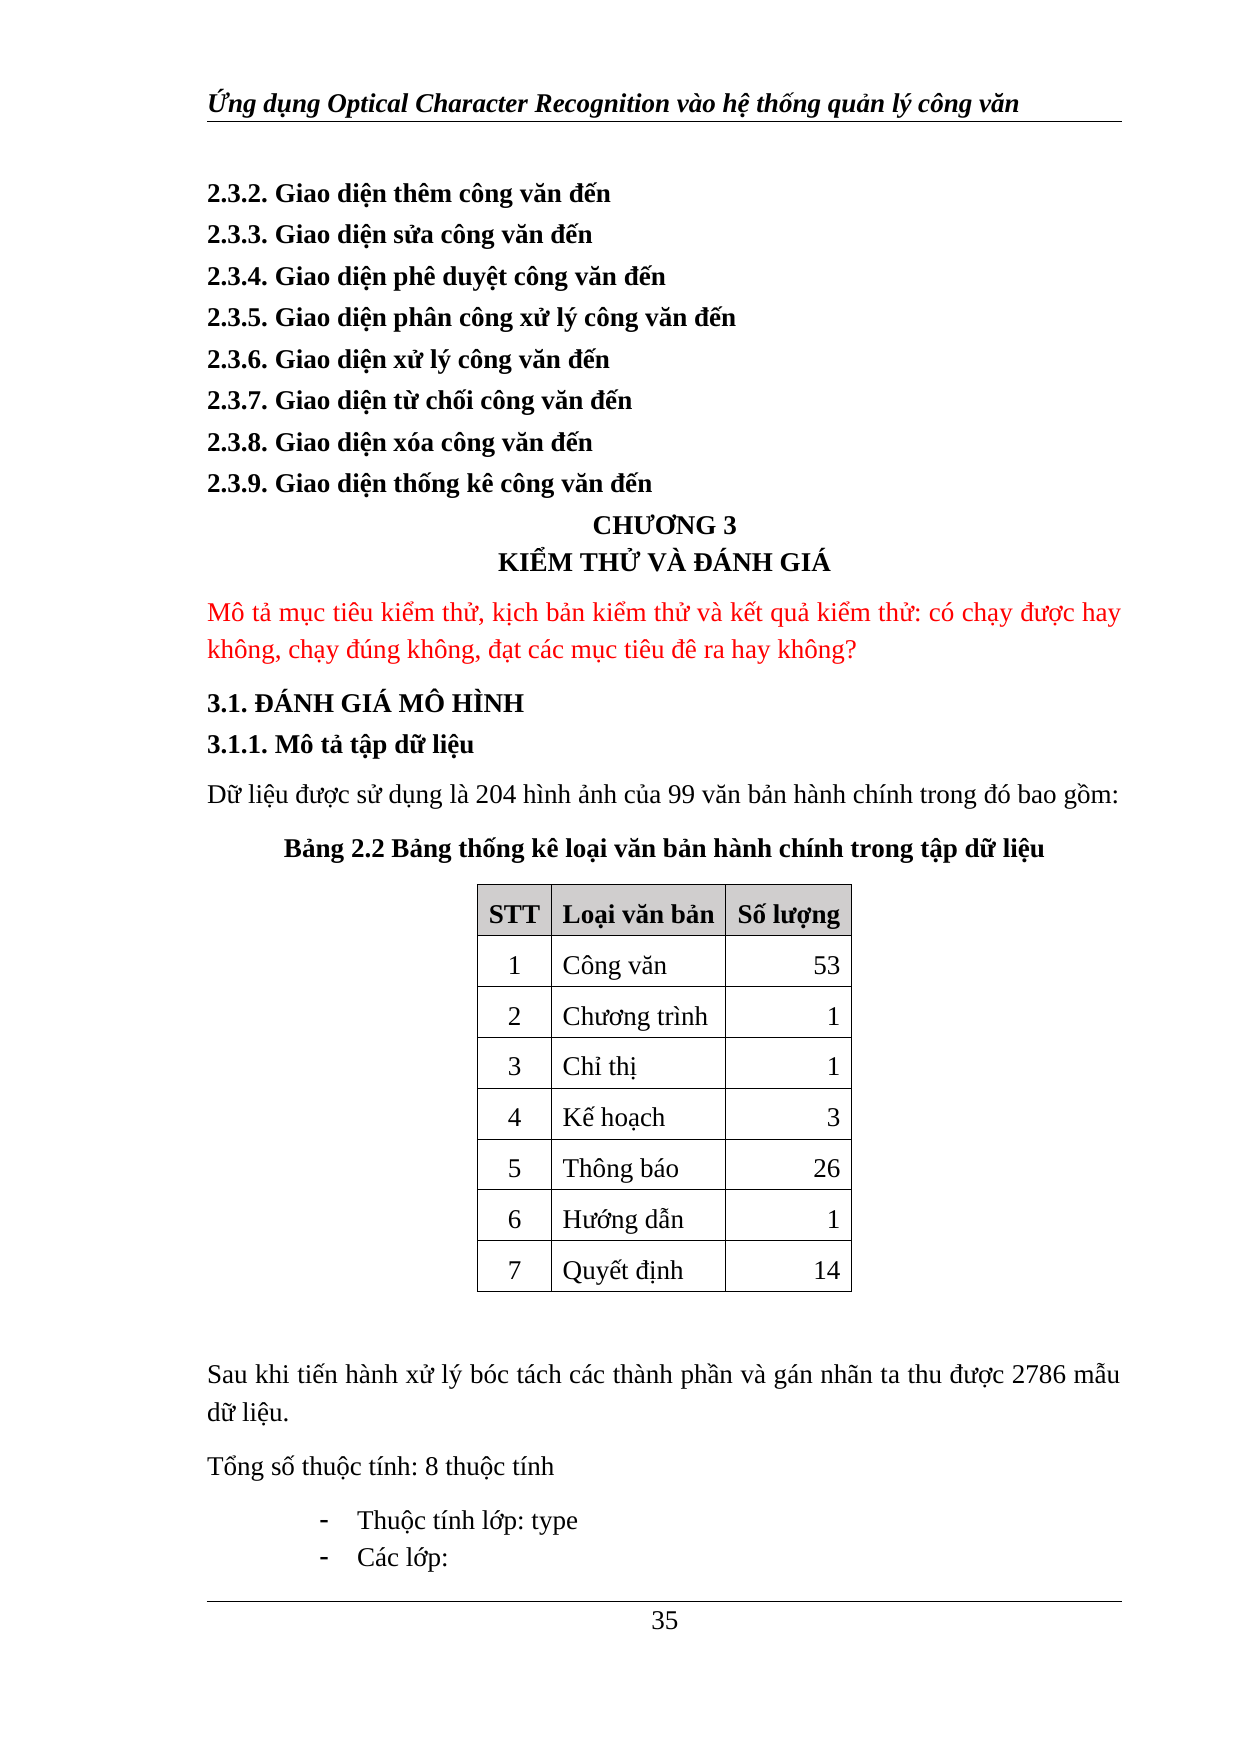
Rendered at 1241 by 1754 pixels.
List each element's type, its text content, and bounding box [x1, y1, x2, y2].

subtitle Giao diện sửa công văn đến [207, 219, 1122, 250]
subtitle Giao diện thống kê công văn đến [207, 467, 1122, 498]
table_cell 1 [726, 987, 851, 1037]
table_cell 7 [478, 1241, 551, 1291]
table_cell Kế hoạch [552, 1089, 725, 1138]
table_cell 1 [478, 936, 551, 986]
table_cell 1 [726, 1038, 851, 1088]
subtitle Mô tả tập dữ liệu [207, 729, 1122, 760]
table_cell 2 [478, 987, 551, 1037]
subtitle Giao diện phê duyệt công văn đến [207, 260, 1122, 291]
subtitle Giao diện xóa công văn đến [207, 426, 1122, 457]
table_cell Chỉ thị [552, 1038, 725, 1088]
table_cell 6 [478, 1190, 551, 1240]
table_cell Hướng dẫn [552, 1190, 725, 1240]
table_cell 4 [478, 1089, 551, 1138]
table_header Loại văn bản [552, 885, 725, 935]
table_cell 1 [726, 1190, 851, 1240]
table_cell Công văn [552, 936, 725, 986]
table_cell 3 [726, 1089, 851, 1138]
table_cell Quyết định [552, 1241, 725, 1291]
text Tổng số thuộc tính: 8 thuộc tính [207, 1450, 1122, 1481]
text Dữ liệu được sử dụng là 204 hình ảnh của 99 văn bản hành chính trong đó bao gồm: [207, 778, 1122, 809]
list Các lớp: [319, 1541, 1122, 1572]
text Mô tả mục tiêu kiểm thử, kịch bản kiểm thử và kết quả kiểm thử: có chạy được hay không, chạy đúng không, đạt các mục tiêu đê ra hay không? [207, 596, 1122, 664]
table_cell 3 [478, 1038, 551, 1088]
table_header STT [478, 885, 551, 935]
table_cell 5 [478, 1140, 551, 1189]
table_cell 26 [726, 1140, 851, 1189]
table_cell 14 [726, 1241, 851, 1291]
subtitle KIỂM THỬ VÀ ĐÁNH GIÁ [207, 509, 1122, 577]
subtitle Giao diện phân công xử lý công văn đến [207, 302, 1122, 333]
text Sau khi tiến hành xử lý bóc tách các thành phần và gán nhãn ta thu được 2786 mẫu dữ liệu. [207, 1358, 1122, 1427]
table_cell Chương trình [552, 987, 725, 1037]
table_cell 53 [726, 936, 851, 986]
subtitle Giao diện từ chối công văn đến [207, 384, 1122, 416]
table_header Số lượng [726, 885, 851, 935]
table_cell Thông báo [552, 1140, 725, 1189]
list Thuộc tính lớp: type [319, 1504, 1122, 1535]
subtitle Giao diện xử lý công văn đến [207, 343, 1122, 374]
subtitle Giao diện thêm công văn đến [207, 177, 1122, 208]
subtitle ĐÁNH GIÁ MÔ HÌNH [207, 687, 1122, 718]
